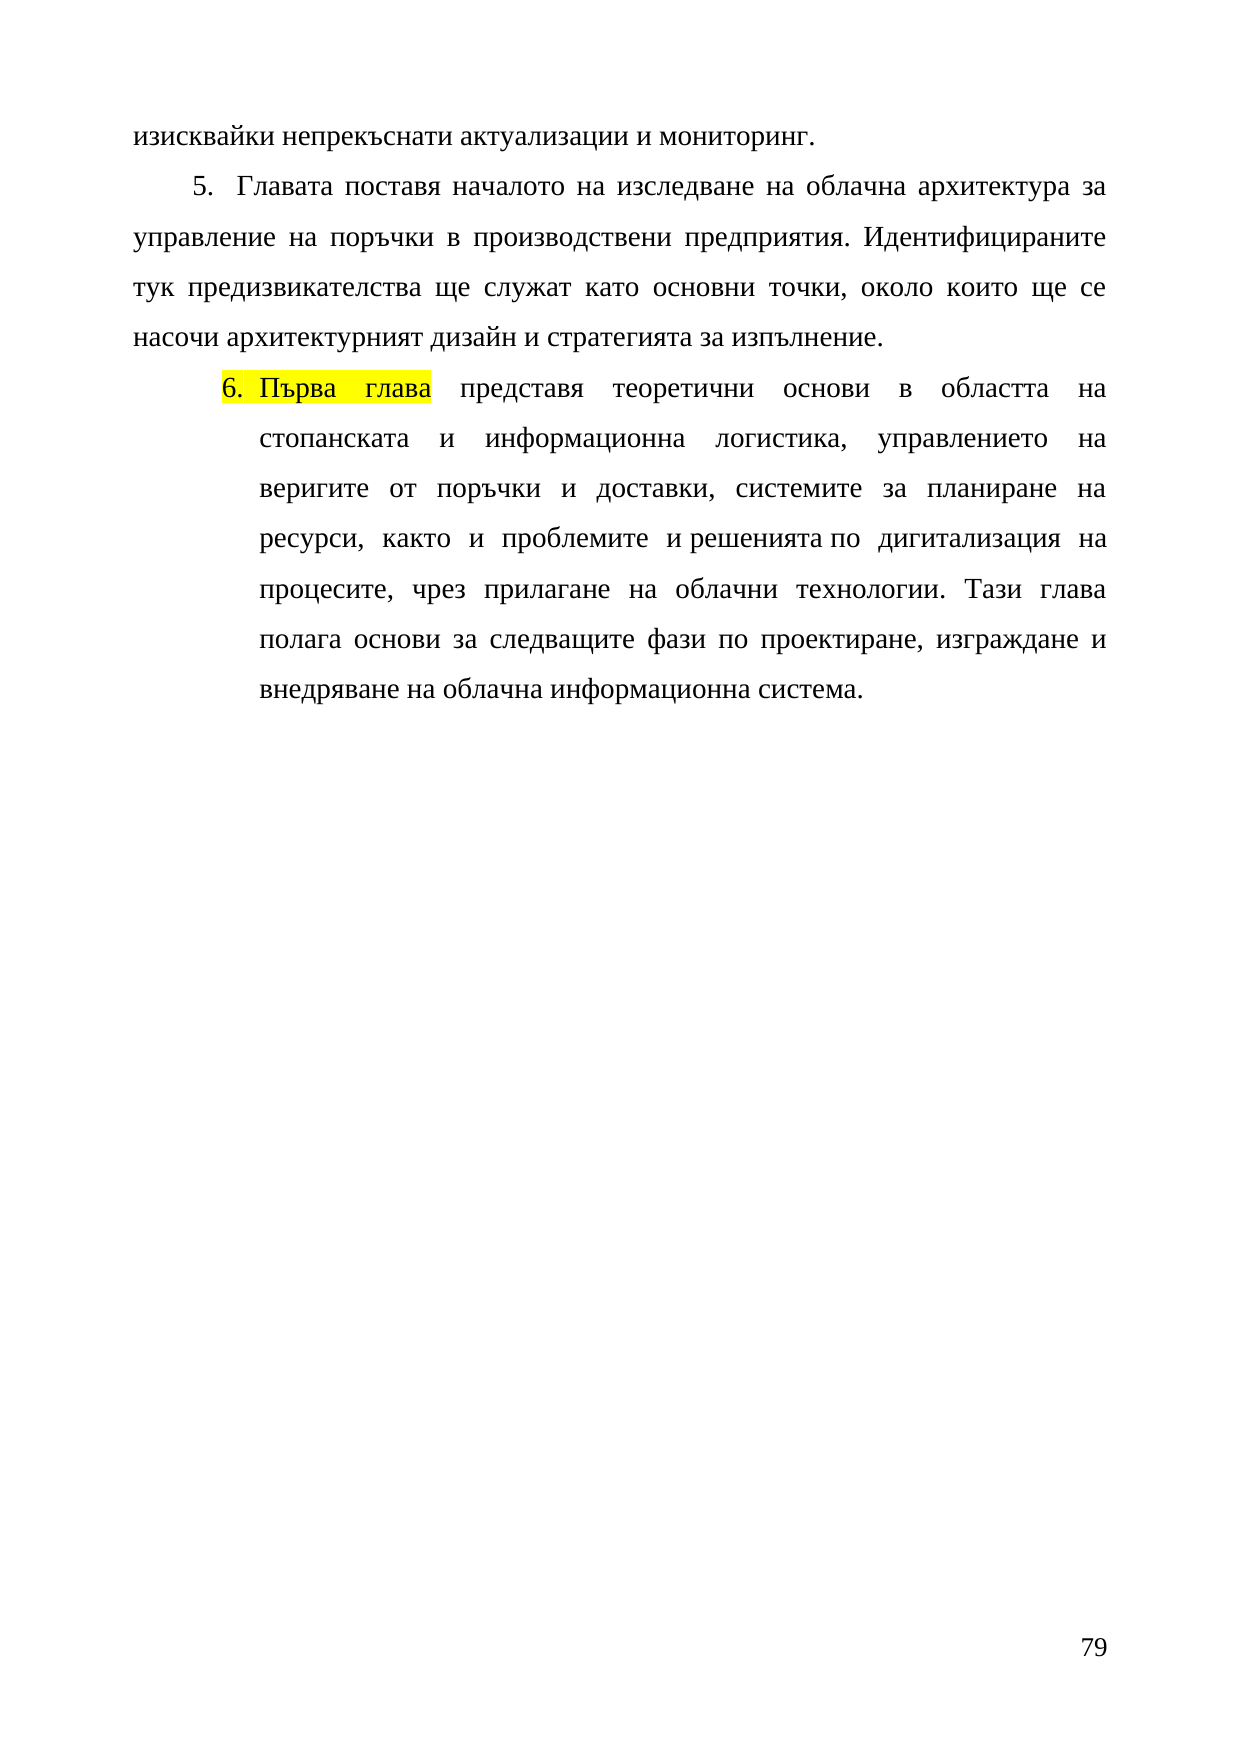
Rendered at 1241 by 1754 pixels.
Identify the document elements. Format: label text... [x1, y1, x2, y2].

list Първа глава представя теоретични основи в областта на стопанската и информационна логистика, управлението на веригите от поръчки и доставки, системите за планиране на ресурси, както и проблемите и решенията по дигитализация на процесите, чрез прилагане на облачни технологии. Тази глава полага основи за следващите фази по проектиране, изграждане и внедряване на облачна информационна система. [222, 370, 1107, 705]
list Главата поставя началото на изследване на облачна архитектура за управление на поръчки в производствени предприятия. Идентифицираните тук предизвикателства ще служат като основни точки, около които ще се насочи архитектурният дизайн и стратегията за изпълнение. [133, 168, 1107, 353]
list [133, 118, 1107, 152]
